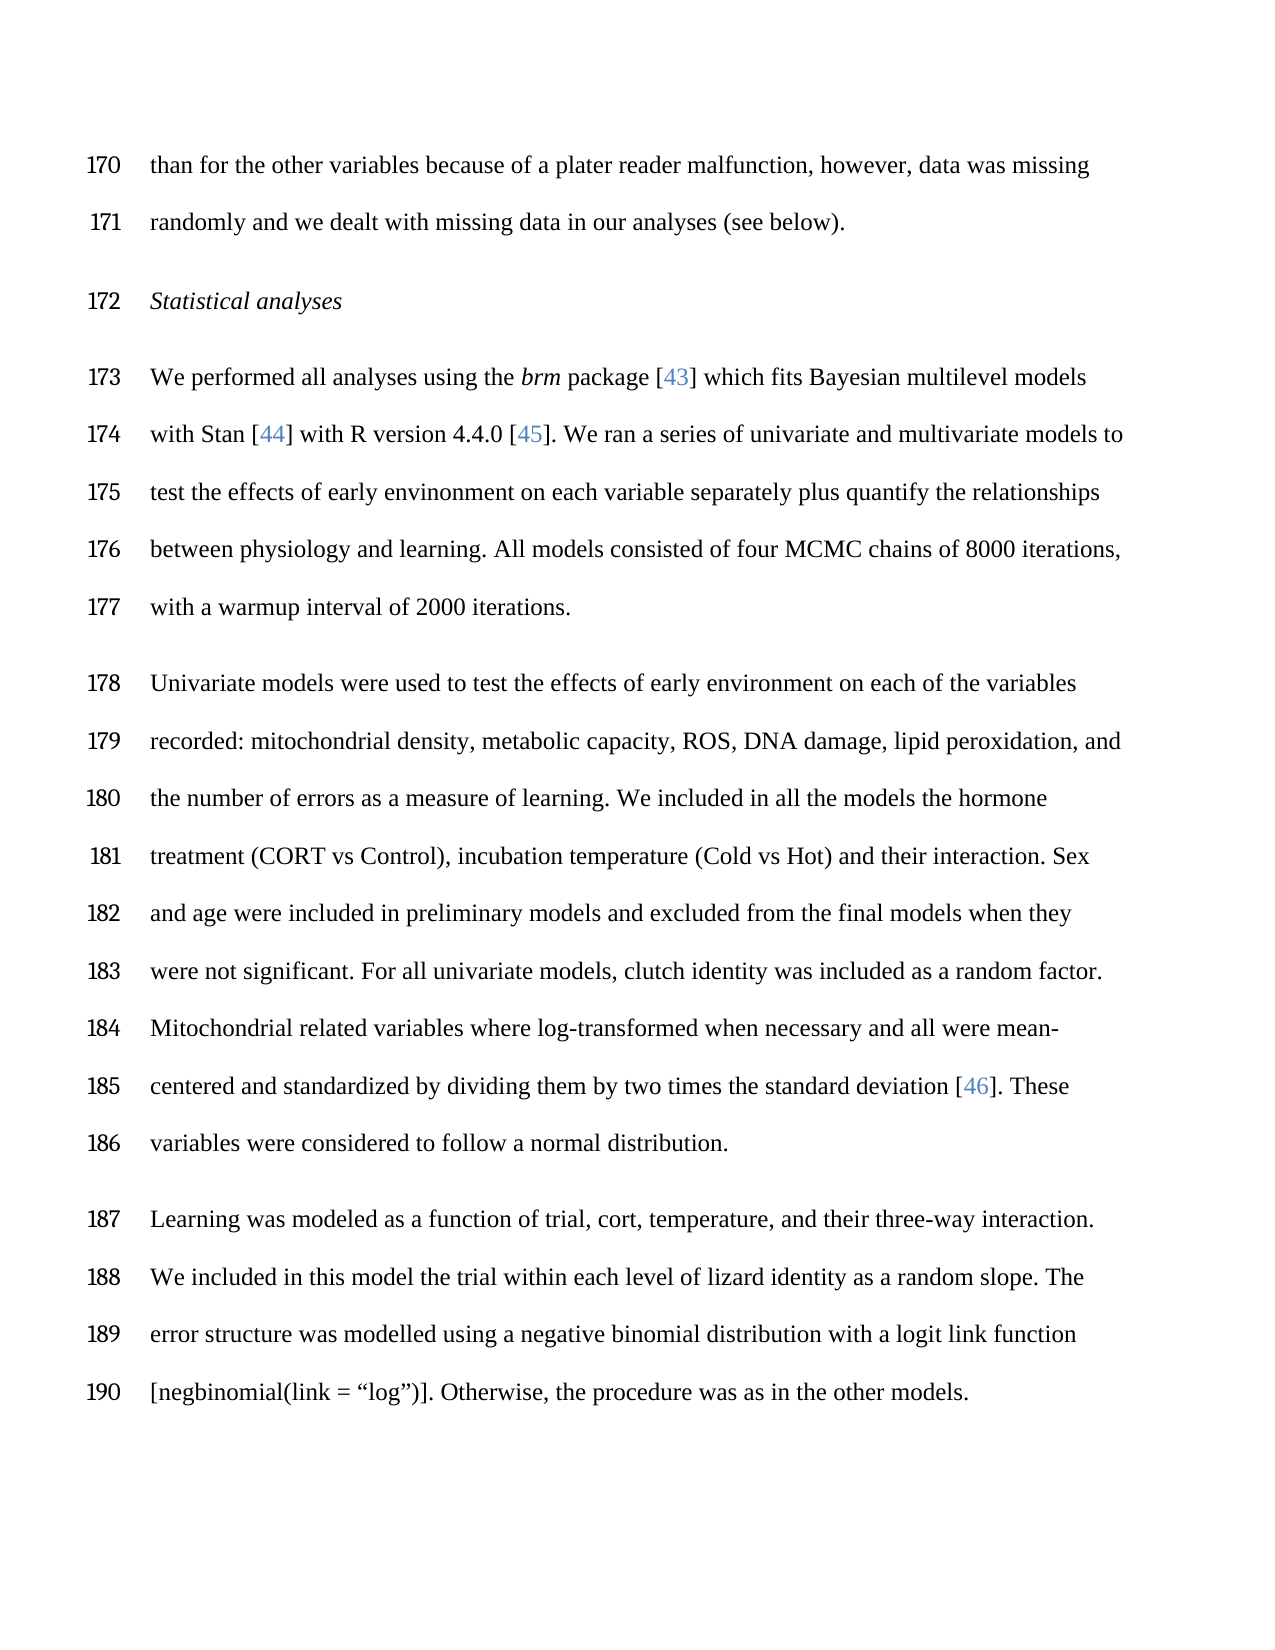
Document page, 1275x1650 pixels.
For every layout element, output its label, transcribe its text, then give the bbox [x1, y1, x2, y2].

text Learning was modeled as a function of trial, cort, temperature, and their three-way interaction. We included in this model the trial within each level of lizard identity as a random slope. The error structure was modelled using a negative binomial distribution with a logit link function [negbinomial(link = “log”)]. Otherwise, the procedure was as in the other models. [150, 1204, 1125, 1406]
subtitle Statistical analyses [150, 286, 1125, 314]
text We performed all analyses using the brm package [43] which fits Bayesian multilevel models with Stan [44] with R version 4.4.0 [45]. We ran a series of univariate and multivariate models to test the effects of early envinonment on each variable separately plus quantify the relationships between physiology and learning. All models consisted of four MCMC chains of 8000 iterations, with a warmup interval of 2000 iterations. [150, 362, 1125, 621]
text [150, 150, 1125, 236]
text Univariate models were used to test the effects of early environment on each of the variables recorded: mitochondrial density, metabolic capacity, ROS, DNA damage, lipid peroxidation, and the number of errors as a measure of learning. We included in all the models the hormone treatment (CORT vs Control), incubation temperature (Cold vs Hot) and their interaction. Sex and age were included in preliminary models and excluded from the final models when they were not significant. For all univariate models, clutch identity was included as a random factor. Mitochondrial related variables where log-transformed when necessary and all were mean-centered and standardized by dividing them by two times the standard deviation [46]. These variables were considered to follow a normal distribution. [150, 668, 1125, 1157]
